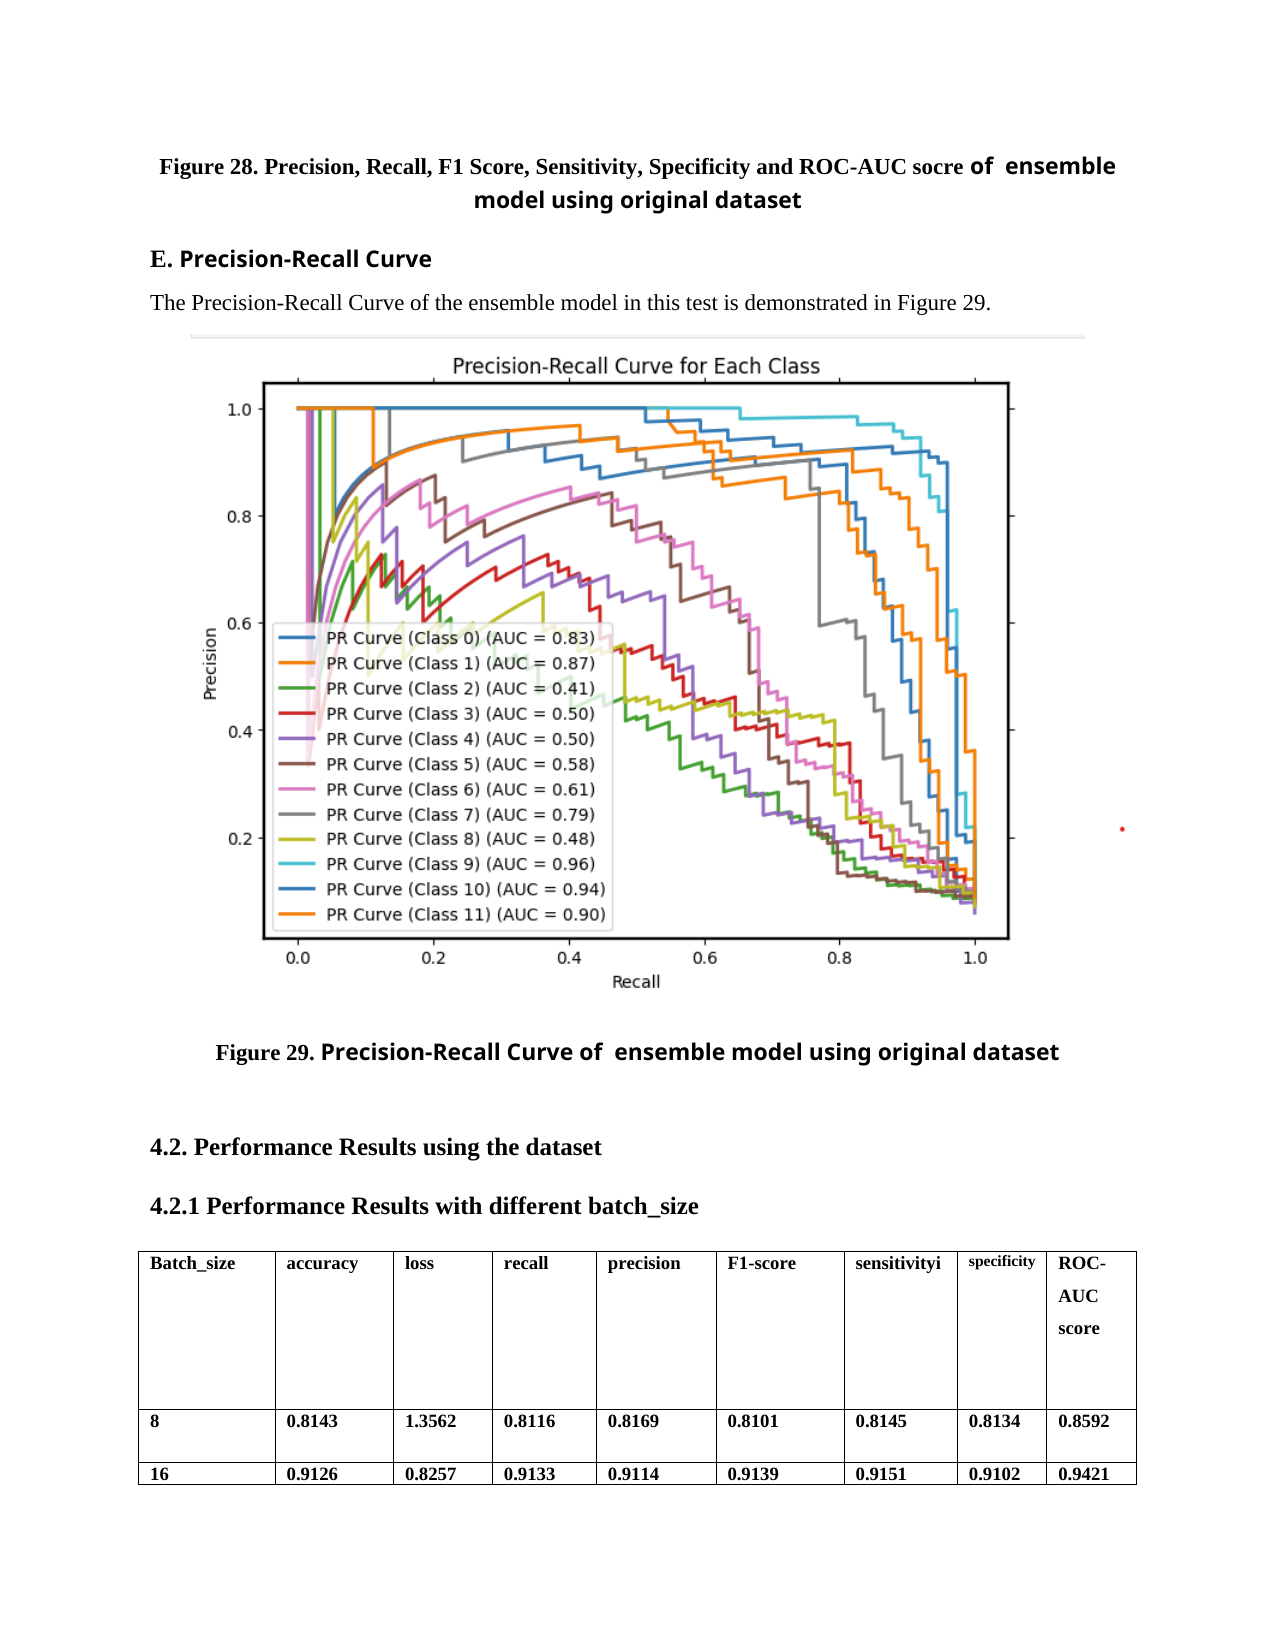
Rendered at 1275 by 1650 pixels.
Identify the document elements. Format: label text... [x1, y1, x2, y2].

table_cell 0.9139 [717, 1463, 844, 1484]
table_header F1-score [717, 1252, 844, 1409]
text Figure 29. Precision-Recall Curve of ensemble model using original dataset [150, 1036, 1125, 1067]
table_header Batch_size [139, 1252, 275, 1409]
table_cell 0.9114 [597, 1463, 716, 1484]
table_cell 0.8145 [845, 1410, 957, 1462]
table_cell 16 [139, 1463, 275, 1484]
table_header ROC-AUC score [1047, 1252, 1136, 1409]
table_cell 0.9421 [1047, 1463, 1136, 1484]
subtitle E. Precision-Recall Curve [150, 242, 1125, 274]
table_cell 0.8169 [597, 1410, 716, 1462]
table_cell 8 [139, 1410, 275, 1462]
table_cell 0.8257 [394, 1463, 492, 1484]
table_header precision [597, 1252, 716, 1409]
table_header recall [493, 1252, 596, 1409]
text 4.2.1 Performance Results with different batch_size [150, 1191, 1125, 1220]
table_cell 0.8101 [717, 1410, 844, 1462]
table_cell 1.3562 [394, 1410, 492, 1462]
text The Precision-Recall Curve of the ensemble model in this test is demonstrated in Figure 29. [150, 289, 1125, 316]
table_cell 0.8116 [493, 1410, 596, 1462]
table_cell 0.9126 [276, 1463, 393, 1484]
table_cell 0.9102 [958, 1463, 1046, 1484]
table_cell 0.8143 [276, 1410, 393, 1462]
text 4.2. Performance Results using the dataset [150, 1132, 1125, 1160]
table_header specificity [958, 1252, 1046, 1409]
table_cell 0.8134 [958, 1410, 1046, 1462]
picture [150, 334, 1125, 1018]
table_cell 0.8592 [1047, 1410, 1136, 1462]
table_cell 0.9133 [493, 1463, 596, 1484]
table_header sensitivityi [845, 1252, 957, 1409]
table_cell 0.9151 [845, 1463, 957, 1484]
text Figure 28. Precision, Recall, F1 Score, Sensitivity, Specificity and ROC-AUC socre of ensemble model using original dataset [150, 150, 1125, 215]
table_header accuracy [276, 1252, 393, 1409]
table_header loss [394, 1252, 492, 1409]
